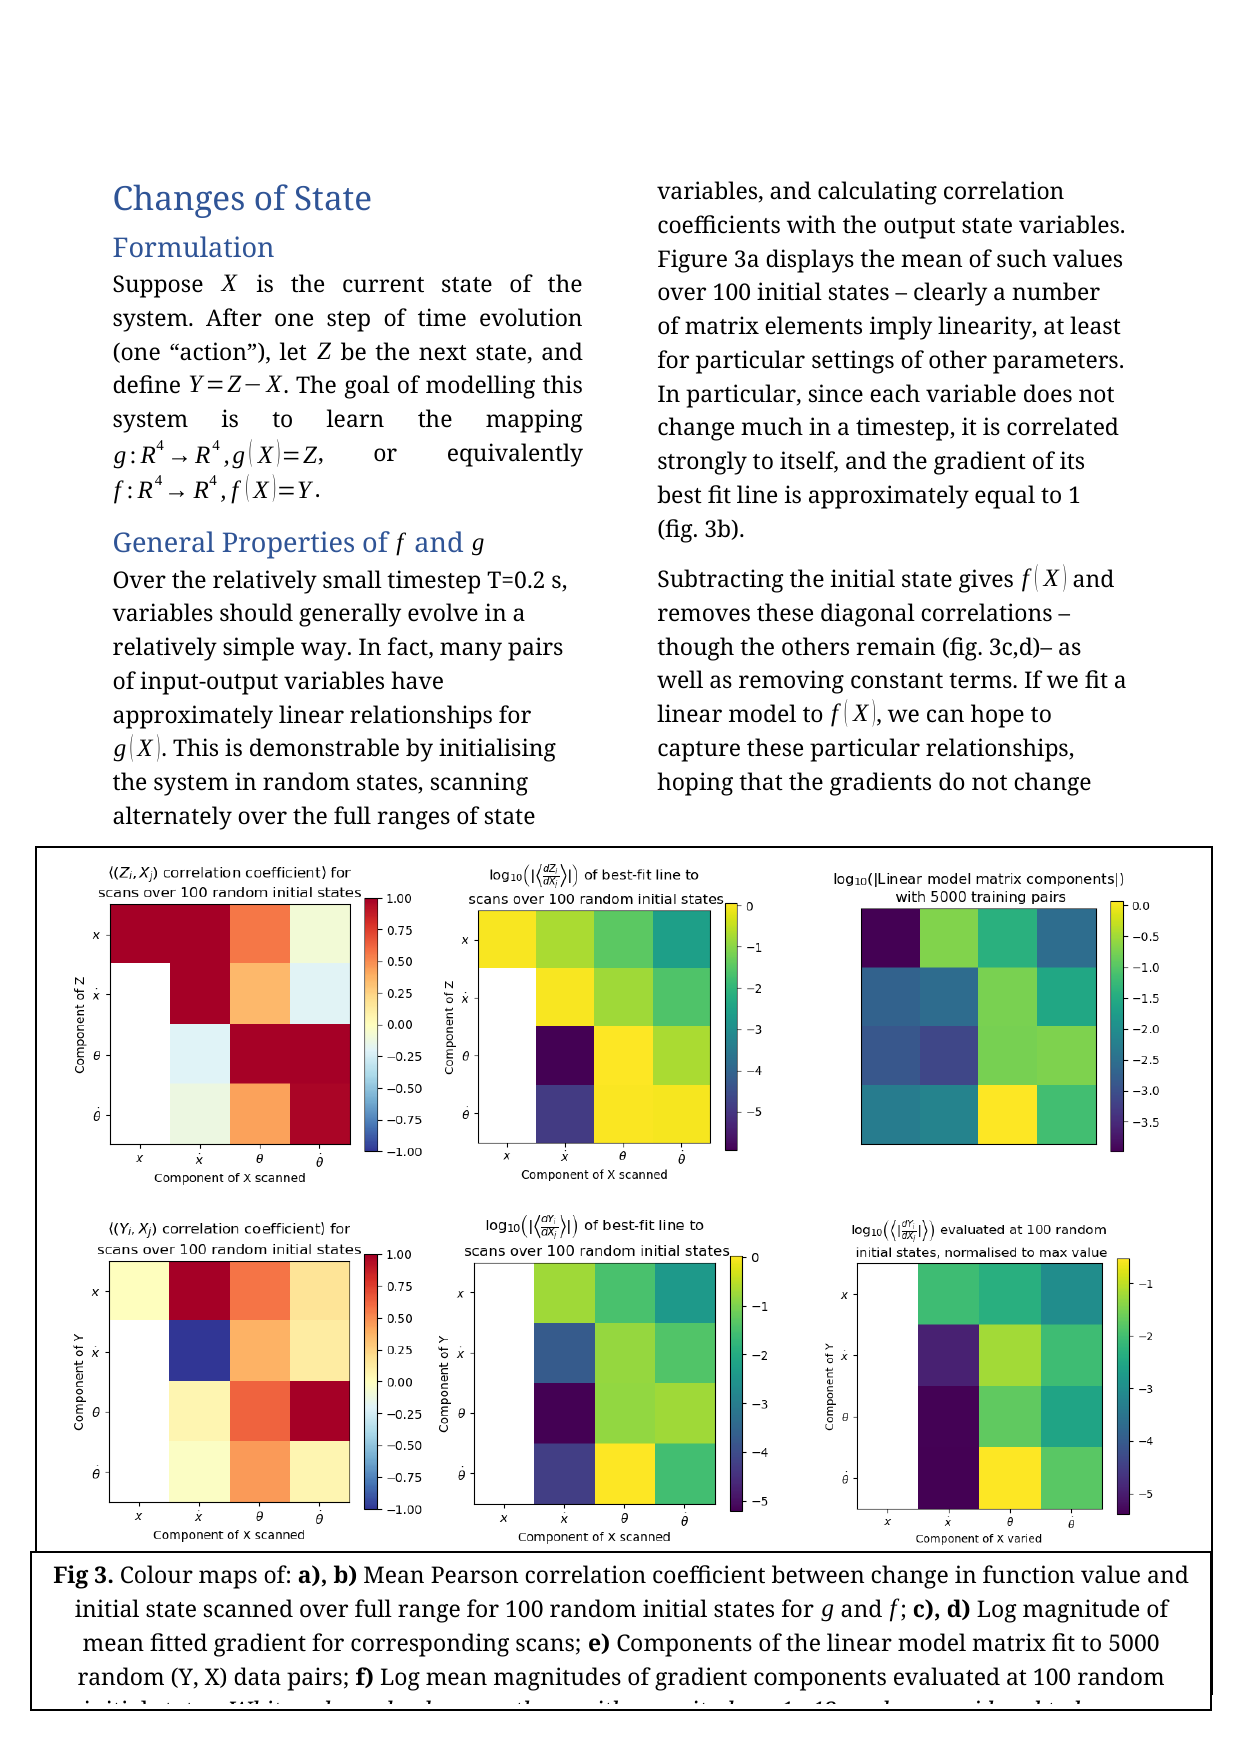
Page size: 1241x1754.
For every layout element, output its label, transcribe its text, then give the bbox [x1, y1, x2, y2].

subtitle General Properties of and [112, 524, 583, 561]
text Suppose is the current state of the system. After one step of time evolution (one “action”), let be the next state, and define . The goal of modelling this system is to learn the mapping , or equivalently . [112, 268, 583, 504]
subtitle Changes of State [112, 175, 583, 220]
subtitle Formulation [112, 228, 583, 265]
picture [814, 861, 1192, 1187]
text Subtracting the initial state gives and removes these diagonal correlations – though the others remain (fig. 3c,d)– as well as removing constant terms. If we fit a linear model to , we can hope to capture these particular relationships, hoping that the gradients do not change significantly over the range of other parameter settings. [657, 563, 1128, 797]
picture [61, 858, 805, 1187]
text Over the relatively small timestep T=0.2 s, variables should generally evolve in a relatively simple way. In fact, many pairs of input-output variables have approximately linear relationships for . This is demonstrable by initialising the system in random states, scanning alternately over the full ranges of state variables, and calculating correlation coefficients with the output state variables. Figure 3a displays the mean of such values over 100 initial states – clearly a number of matrix elements imply linearity, at least for particular settings of other parameters. In particular, since each variable does not change much in a timestep, it is correlated strongly to itself, and the gradient of its best fit line is approximately equal to 1 (fig. 3b). [657, 175, 1128, 544]
text Over the relatively small timestep T=0.2 s, variables should generally evolve in a relatively simple way. In fact, many pairs of input-output variables have approximately linear relationships for . This is demonstrable by initialising the system in random states, scanning alternately over the full ranges of state variables, and calculating correlation coefficients with the output state variables. Figure 3a displays the mean of such values over 100 initial states – clearly a number of matrix elements imply linearity, at least for particular settings of other parameters. In particular, since each variable does not change much in a timestep, it is correlated strongly to itself, and the gradient of its best fit line is approximately equal to 1 (fig. 3b). [112, 563, 583, 831]
picture [60, 1214, 1202, 1550]
